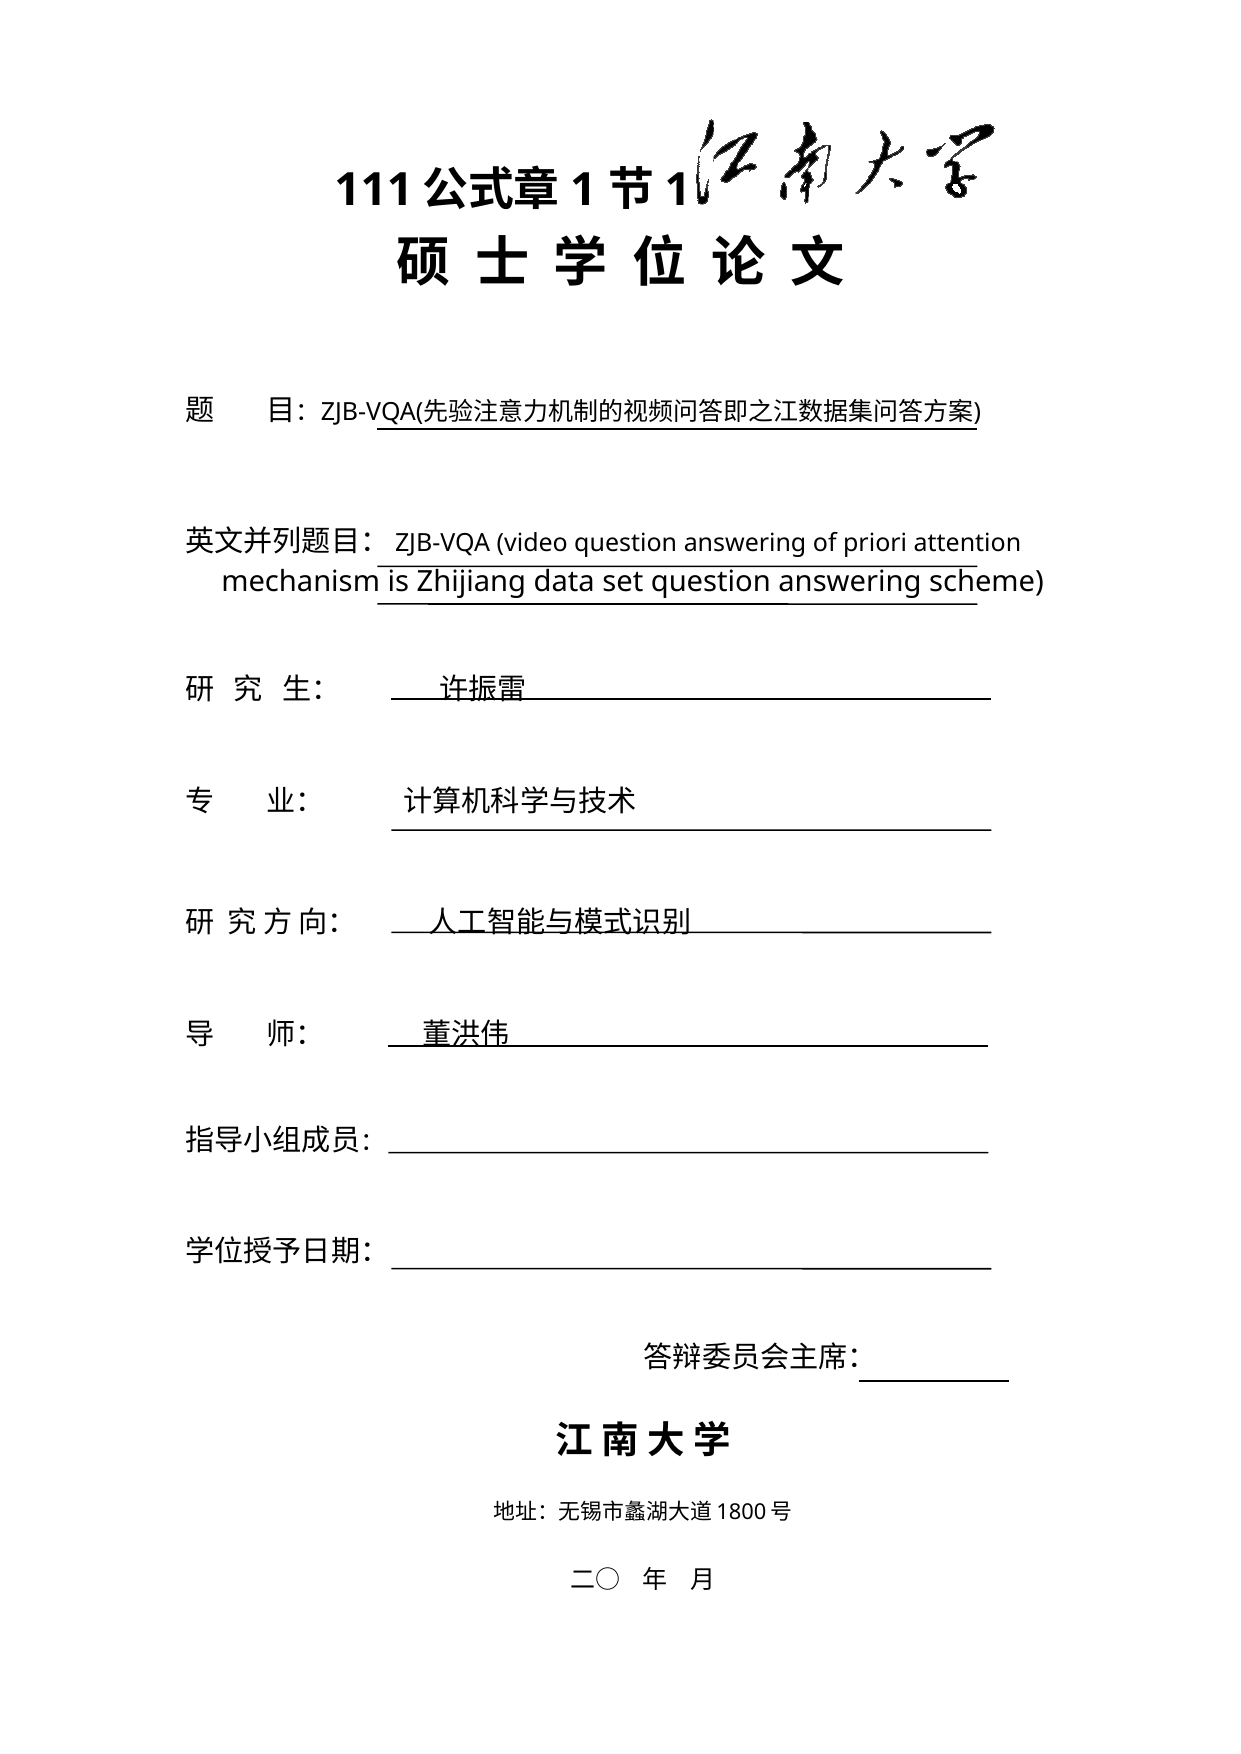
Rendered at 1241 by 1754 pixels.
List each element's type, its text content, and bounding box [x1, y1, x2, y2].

text 江 南 大 学 [148, 1409, 1092, 1464]
text 研 究 方 向： 人工智能与模式识别 [148, 899, 1092, 941]
text 指导小组成员： [148, 1117, 1092, 1159]
text 答辩委员会主席： [148, 1333, 1092, 1376]
text 地址：无锡市蠡湖大道1800号 [148, 1494, 1092, 1525]
text 研 究 生： 许振雷 [148, 665, 1092, 708]
text 英文并列题目： ZJB-VQA (video question answering of priori attention [148, 518, 1092, 560]
text 导 师： 董洪伟 [148, 1011, 1092, 1053]
picture [690, 118, 998, 205]
text 学位授予日期： [148, 1227, 1092, 1269]
text mechanism is Zhijiang data set question answering scheme) [148, 560, 1092, 600]
text 硕 士 学 位 论 文 [148, 218, 1092, 297]
text 二○ 年 月 [148, 1559, 1092, 1596]
text 专 业： 计算机科学与技术 [148, 777, 1092, 819]
text 题 目：ZJB-VQA(先验注意力机制的视频问答即之江数据集问答方案) [148, 386, 1092, 428]
